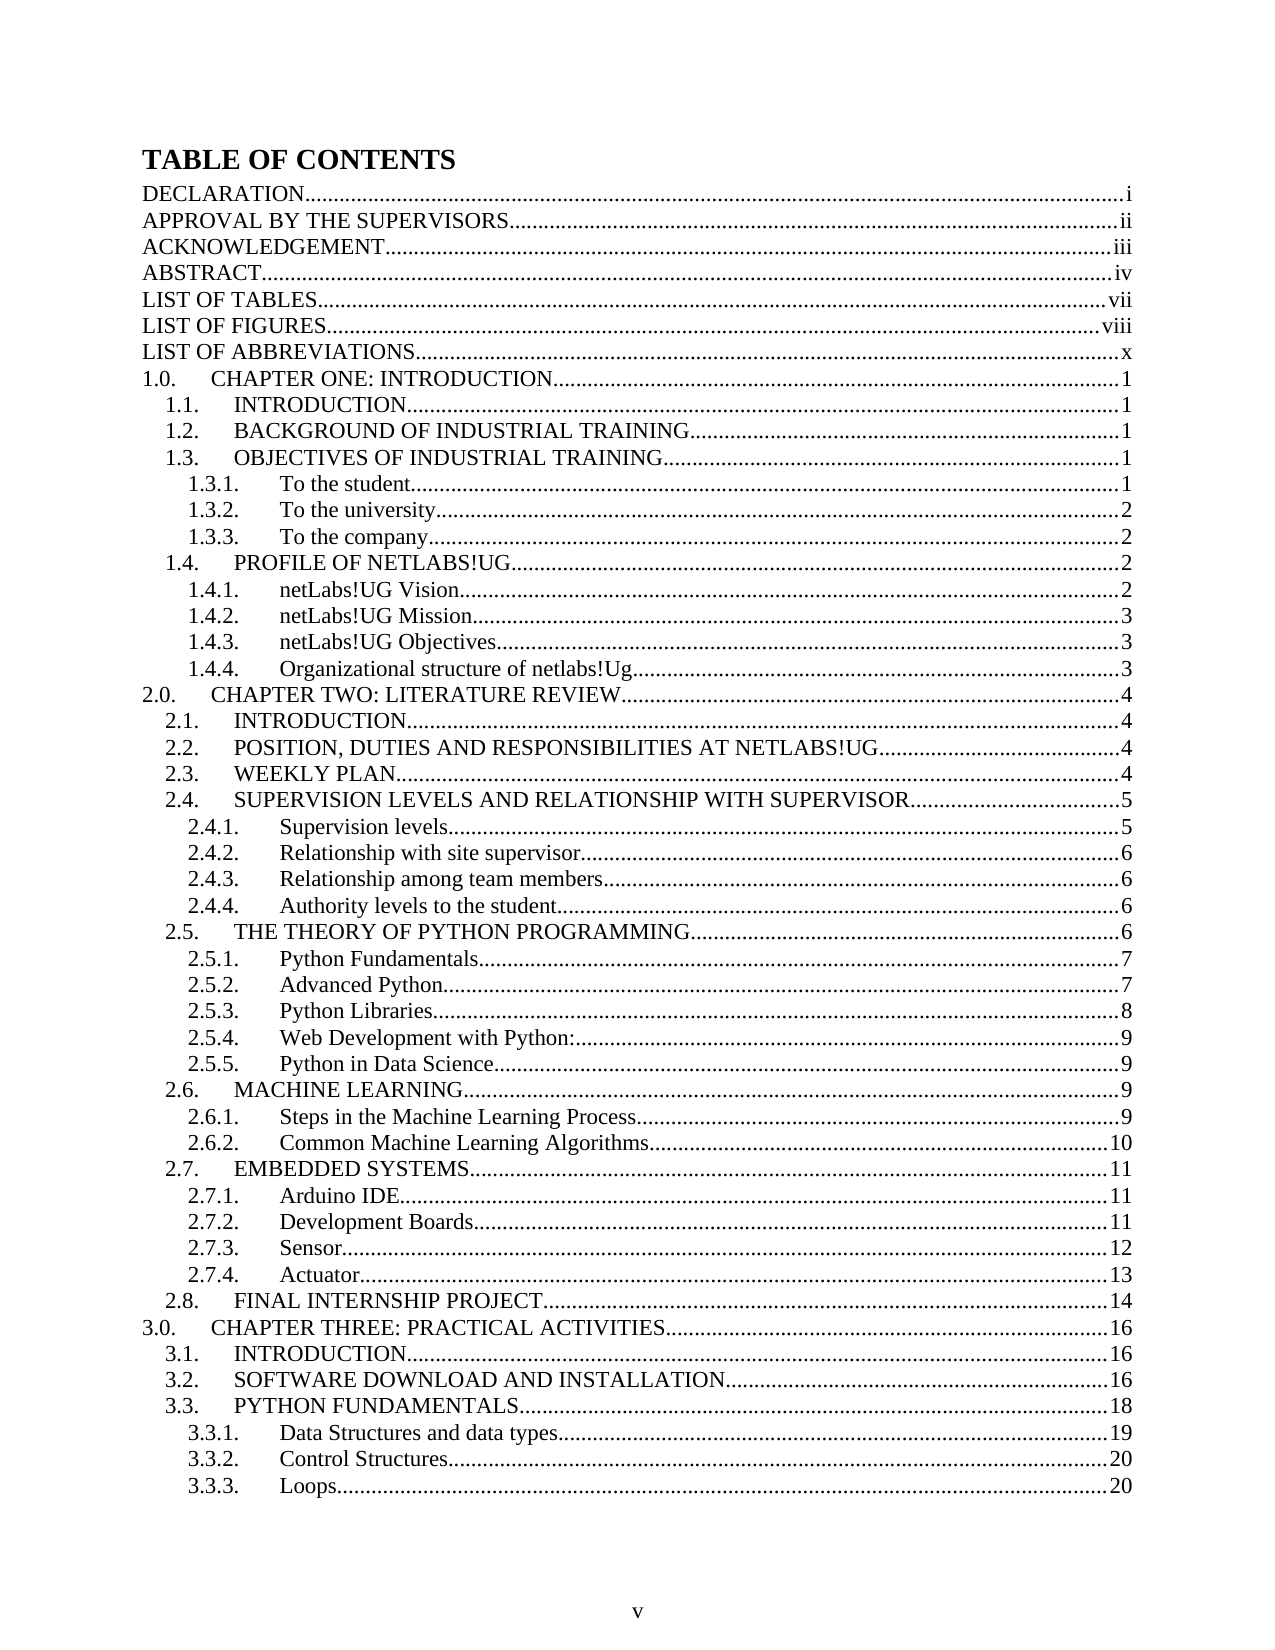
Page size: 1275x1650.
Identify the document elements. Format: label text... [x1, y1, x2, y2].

text 2.4.1. Supervision levels 5 [188, 813, 1133, 839]
text 2.0. CHAPTER TWO: LITERATURE REVIEW 4 [142, 681, 1133, 707]
text 1.0. CHAPTER ONE: INTRODUCTION 1 [142, 365, 1133, 391]
text 1.4.3. netLabs!UG Objectives 3 [188, 628, 1133, 655]
text 2.2. POSITION, DUTIES AND RESPONSIBILITIES AT NETLABS!UG 4 [165, 734, 1133, 760]
text 1.4. PROFILE OF NETLABS!UG 2 [165, 549, 1133, 576]
text 2.8. FINAL INTERNSHIP PROJECT 14 [165, 1287, 1133, 1313]
text 1.4.4. Organizational structure of netlabs!Ug 3 [188, 655, 1133, 681]
text 2.4.4. Authority levels to the student 6 [188, 892, 1133, 918]
text 2.5.3. Python Libraries 8 [188, 997, 1133, 1024]
text 2.1. INTRODUCTION 4 [165, 707, 1133, 734]
text 3.0. CHAPTER THREE: PRACTICAL ACTIVITIES 16 [142, 1313, 1133, 1340]
text 2.4.3. Relationship among team members 6 [188, 866, 1133, 892]
text 2.7. EMBEDDED SYSTEMS 11 [165, 1155, 1133, 1182]
text 3.3.2. Control Structures 20 [188, 1445, 1133, 1472]
text APPROVAL BY THE SUPERVISORS ii [142, 207, 1133, 233]
text 2.7.2. Development Boards 11 [188, 1208, 1133, 1234]
text 2.7.1. Arduino IDE 11 [188, 1182, 1133, 1208]
text 2.5.4. Web Development with Python: 9 [188, 1024, 1133, 1050]
text 2.5.2. Advanced Python 7 [188, 971, 1133, 997]
text TABLE OF CONTENTS [142, 142, 1133, 175]
text 1.3.1. To the student 1 [188, 470, 1133, 497]
text 2.5. THE THEORY OF PYTHON PROGRAMMING 6 [165, 918, 1133, 944]
text ACKNOWLEDGEMENT iii [142, 233, 1133, 259]
text ABSTRACT iv [142, 259, 1133, 286]
text 2.4.2. Relationship with site supervisor 6 [188, 839, 1133, 866]
text 3.3.1. Data Structures and data types 19 [188, 1419, 1133, 1445]
text LIST OF TABLES vii [142, 286, 1133, 312]
text 1.3. OBJECTIVES OF INDUSTRIAL TRAINING 1 [165, 444, 1133, 470]
text 3.2. SOFTWARE DOWNLOAD AND INSTALLATION 16 [165, 1366, 1133, 1393]
text 3.3.3. Loops 20 [188, 1472, 1133, 1498]
text LIST OF ABBREVIATIONS x [142, 338, 1133, 365]
text DECLARATION i [142, 180, 1133, 207]
text 2.7.4. Actuator 13 [188, 1261, 1133, 1287]
text 1.3.3. To the company 2 [188, 523, 1133, 549]
text 2.4. SUPERVISION LEVELS AND RELATIONSHIP WITH SUPERVISOR 5 [165, 786, 1133, 813]
text 2.7.3. Sensor 12 [188, 1234, 1133, 1261]
text 3.1. INTRODUCTION 16 [165, 1340, 1133, 1366]
text LIST OF FIGURES viii [142, 312, 1133, 338]
text 2.5.5. Python in Data Science 9 [188, 1050, 1133, 1076]
text 2.6.1. Steps in the Machine Learning Process 9 [188, 1103, 1133, 1129]
text 1.4.2. netLabs!UG Mission 3 [188, 602, 1133, 628]
text 3.3. PYTHON FUNDAMENTALS 18 [165, 1393, 1133, 1419]
text 2.6. MACHINE LEARNING 9 [165, 1076, 1133, 1103]
text 1.3.2. To the university 2 [188, 497, 1133, 523]
text 2.6.2. Common Machine Learning Algorithms 10 [188, 1129, 1133, 1155]
text 2.5.1. Python Fundamentals 7 [188, 944, 1133, 971]
text 1.2. BACKGROUND OF INDUSTRIAL TRAINING 1 [165, 417, 1133, 444]
text 1.4.1. netLabs!UG Vision 2 [188, 576, 1133, 602]
text 2.3. WEEKLY PLAN 4 [165, 760, 1133, 786]
text 1.1. INTRODUCTION 1 [165, 391, 1133, 417]
